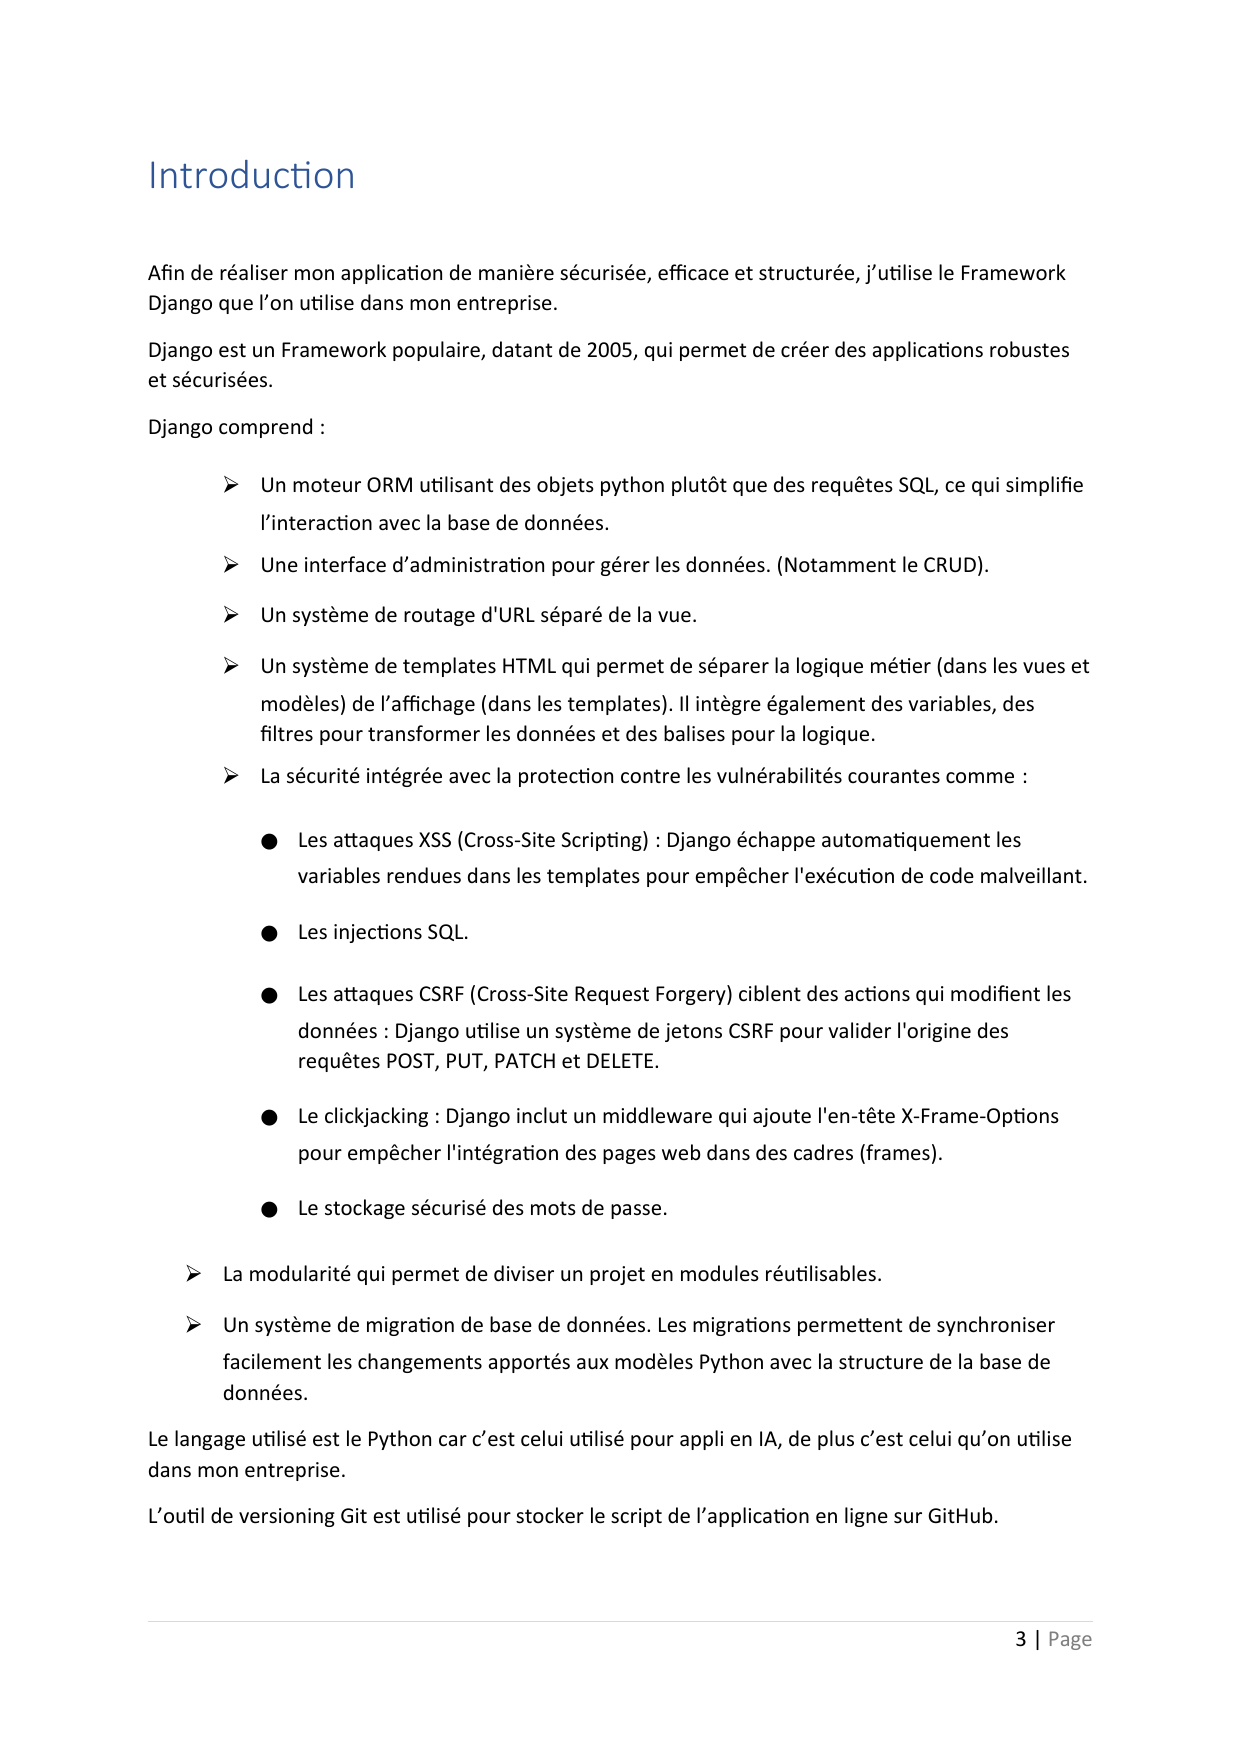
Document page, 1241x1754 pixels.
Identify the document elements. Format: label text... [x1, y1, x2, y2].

list Un système de routage d'URL séparé de la vue. [223, 589, 1093, 636]
text Afin de réaliser mon application de manière sécurisée, efficace et structurée, j’utilise le Framework Django que l’on utilise dans mon entreprise. [148, 258, 1093, 316]
text Django est un Framework populaire, datant de 2005, qui permet de créer des applications robustes et sécurisées. [148, 335, 1093, 393]
list Un moteur ORM utilisant des objets python plutôt que des requêtes SQL, ce qui simplifie l’interaction avec la base de données. [223, 459, 1093, 536]
list Le stockage sécurisé des mots de passe. [260, 1185, 1093, 1227]
text Django comprend : [148, 412, 1093, 440]
list Un système de migration de base de données. Les migrations permettent de synchroniser facilement les changements apportés aux modèles Python avec la structure de la base de données. [185, 1298, 1093, 1406]
text Le langage utilisé est le Python car c’est celui utilisé pour appli en IA, de plus c’est celui qu’on utilise dans mon entreprise. [148, 1424, 1093, 1483]
text L’outil de versioning Git est utilisé pour stocker le script de l’application en ligne sur GitHub. [148, 1502, 1093, 1529]
list La sécurité intégrée avec la protection contre les vulnérabilités courantes comme : [223, 749, 1093, 796]
list Les injections SQL. [260, 908, 1093, 951]
subtitle Introduction [148, 148, 1093, 198]
list Un système de templates HTML qui permet de séparer la logique métier (dans les vues et modèles) de l’affichage (dans les templates). Il intègre également des variables, des filtres pour transformer les données et des balises pour la logique. [223, 639, 1093, 747]
list Les attaques CSRF (Cross-Site Request Forgery) ciblent des actions qui modifient les données : Django utilise un système de jetons CSRF pour valider l'origine des requêtes POST, PUT, PATCH et DELETE. [260, 971, 1093, 1074]
list Les attaques XSS (Cross-Site Scripting) : Django échappe automatiquement les variables rendues dans les templates pour empêcher l'exécution de code malveillant. [260, 817, 1093, 889]
list Une interface d’administration pour gérer les données. (Notamment le CRUD). [223, 538, 1093, 585]
list La modularité qui permet de diviser un projet en modules réutilisables. [185, 1247, 1093, 1294]
list Le clickjacking : Django inclut un middleware qui ajoute l'en-tête X-Frame-Options pour empêcher l'intégration des pages web dans des cadres (frames). [260, 1093, 1093, 1166]
